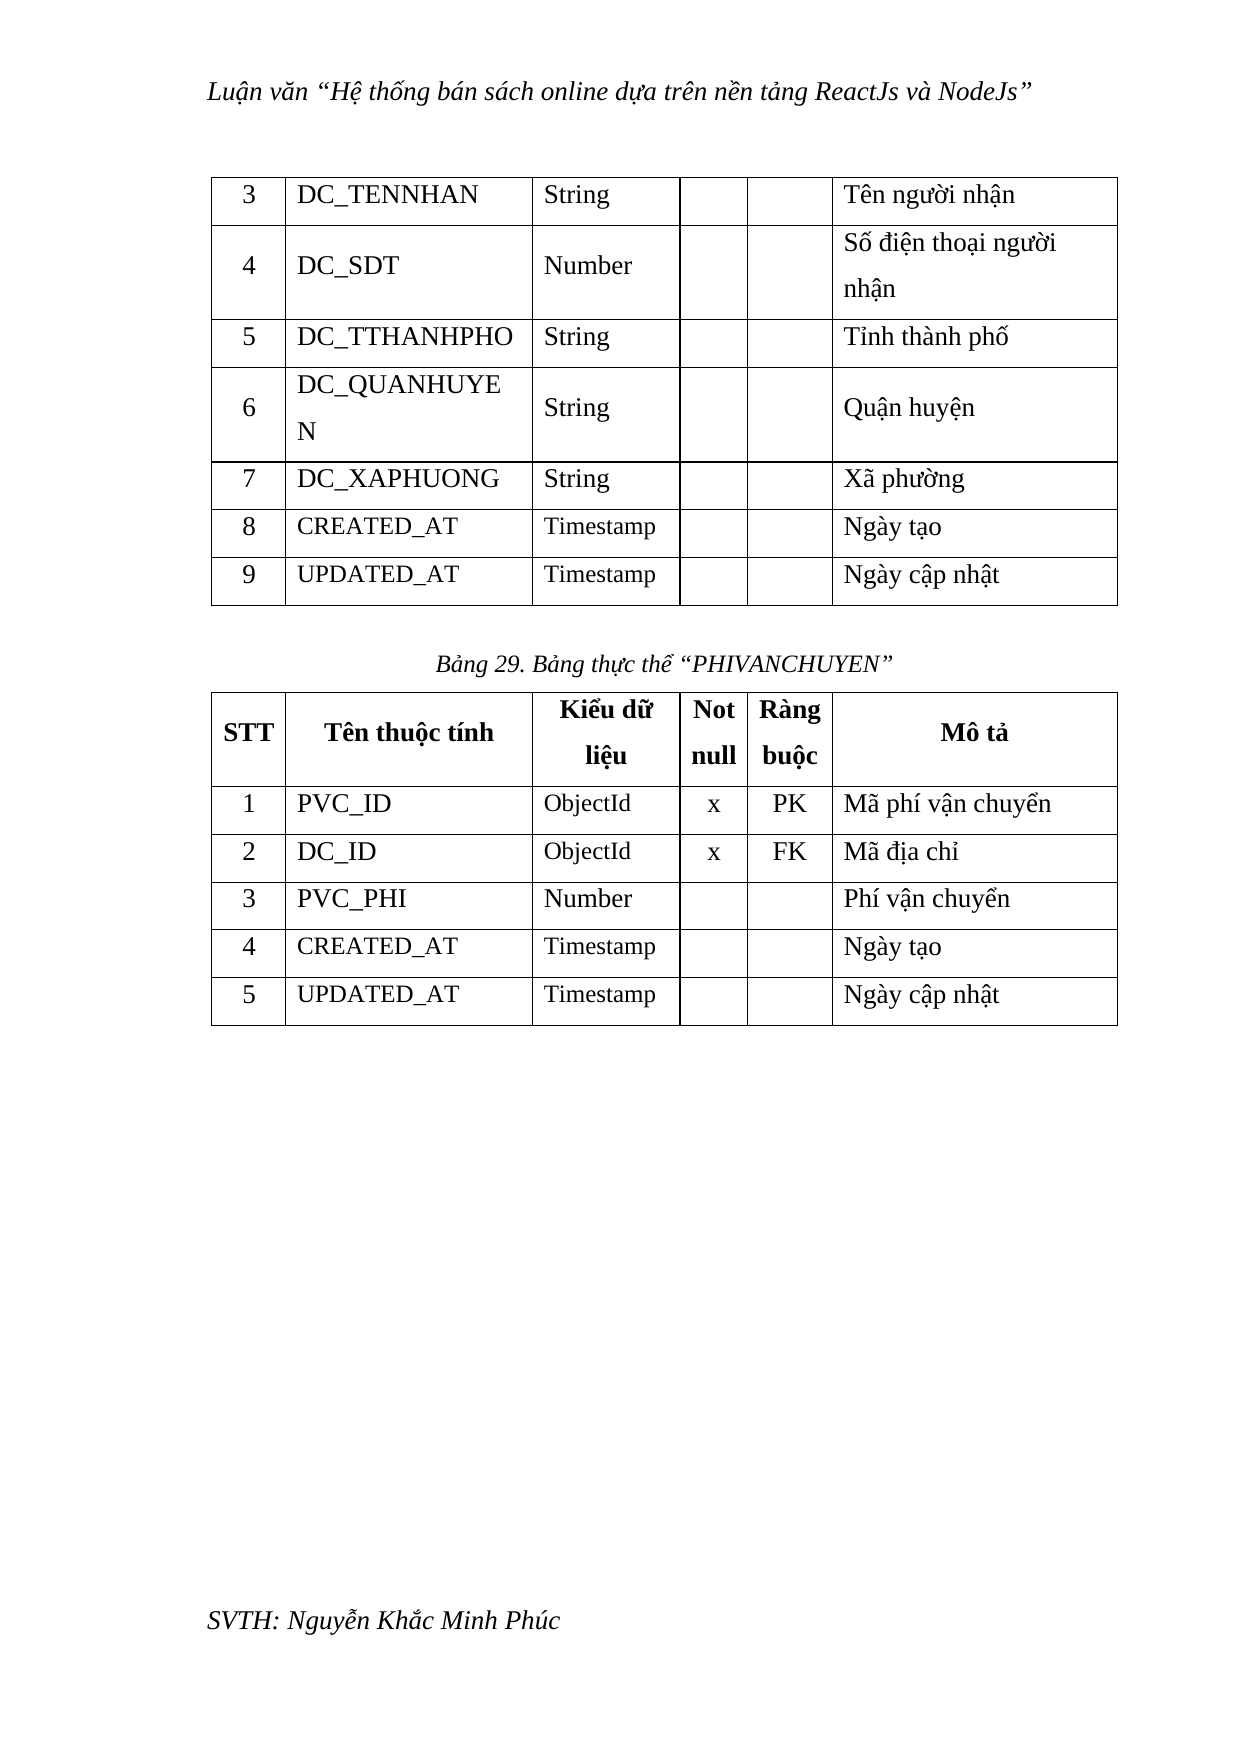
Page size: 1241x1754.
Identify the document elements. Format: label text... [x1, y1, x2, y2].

table_cell [681, 930, 747, 977]
table_cell Ngày tạo [833, 930, 1117, 977]
table_cell Timestamp [533, 510, 679, 557]
table_cell String [533, 178, 679, 225]
table_cell DC_XAPHUONG [286, 463, 532, 509]
table_cell [681, 178, 747, 225]
table_cell Ngày cập nhật [833, 558, 1117, 604]
table_cell DC_ID [286, 835, 532, 882]
table_cell [748, 883, 832, 929]
table_cell PK [748, 787, 832, 834]
table_cell Timestamp [533, 558, 679, 604]
table_cell [681, 226, 747, 319]
text Bảng 29. Bảng thực thể “PHIVANCHUYEN” [207, 649, 1122, 677]
table_cell UPDATED_AT [286, 558, 532, 604]
table_cell DC_TENNHAN [286, 178, 532, 225]
table_cell [748, 510, 832, 557]
table_cell Number [533, 883, 679, 929]
table_cell String [533, 368, 679, 461]
table_cell DC_TTHANHPHO [286, 320, 532, 367]
table_cell Xã phường [833, 463, 1117, 509]
table_cell [681, 510, 747, 557]
table_cell 5 [212, 320, 285, 367]
table_cell CREATED_AT [286, 510, 532, 557]
table_cell Quận huyện [833, 368, 1117, 461]
table_cell ObjectId [533, 787, 679, 834]
table_header Mô tả [833, 693, 1117, 786]
table_cell UPDATED_AT [286, 978, 532, 1025]
table_cell 2 [212, 835, 285, 882]
table_cell 8 [212, 510, 285, 557]
table_header Ràng buộc [748, 693, 832, 786]
table_cell [748, 178, 832, 225]
table_cell [748, 226, 832, 319]
table_header Kiểu dữ liệu [533, 693, 679, 786]
table_cell 4 [212, 226, 285, 319]
table_cell Phí vận chuyển [833, 883, 1117, 929]
table_cell [748, 463, 832, 509]
table_cell Mã phí vận chuyển [833, 787, 1117, 834]
table_cell CREATED_AT [286, 930, 532, 977]
table_cell PVC_PHI [286, 883, 532, 929]
table_cell ObjectId [533, 835, 679, 882]
table_cell FK [748, 835, 832, 882]
table_cell [681, 463, 747, 509]
table_cell Số điện thoại người nhận [833, 226, 1117, 319]
table_cell PVC_ID [286, 787, 532, 834]
table_cell x [681, 787, 747, 834]
table_cell String [533, 463, 679, 509]
table_cell DC_SDT [286, 226, 532, 319]
table_cell [681, 978, 747, 1025]
table_cell [681, 320, 747, 367]
table_cell [748, 978, 832, 1025]
table_cell x [681, 835, 747, 882]
table_cell 6 [212, 368, 285, 461]
table_cell DC_QUANHUYEN [286, 368, 532, 461]
table_cell 5 [212, 978, 285, 1025]
table_cell Mã địa chỉ [833, 835, 1117, 882]
table_cell [748, 558, 832, 604]
table_cell Timestamp [533, 930, 679, 977]
table_cell 3 [212, 178, 285, 225]
table_cell [681, 883, 747, 929]
table_header Tên thuộc tính [286, 693, 532, 786]
table_cell 1 [212, 787, 285, 834]
table_cell Timestamp [533, 978, 679, 1025]
table_cell String [533, 320, 679, 367]
table_cell 9 [212, 558, 285, 604]
table_cell [748, 930, 832, 977]
table_cell Ngày cập nhật [833, 978, 1117, 1025]
table_cell Tên người nhận [833, 178, 1117, 225]
table_cell 3 [212, 883, 285, 929]
table_cell 4 [212, 930, 285, 977]
table_cell [748, 320, 832, 367]
table_cell [681, 368, 747, 461]
table_cell [681, 558, 747, 604]
table_header STT [212, 693, 285, 786]
table_cell [748, 368, 832, 461]
table_cell Number [533, 226, 679, 319]
table_header Not null [681, 693, 747, 786]
table_cell 7 [212, 463, 285, 509]
table_cell Tỉnh thành phố [833, 320, 1117, 367]
table_cell Ngày tạo [833, 510, 1117, 557]
